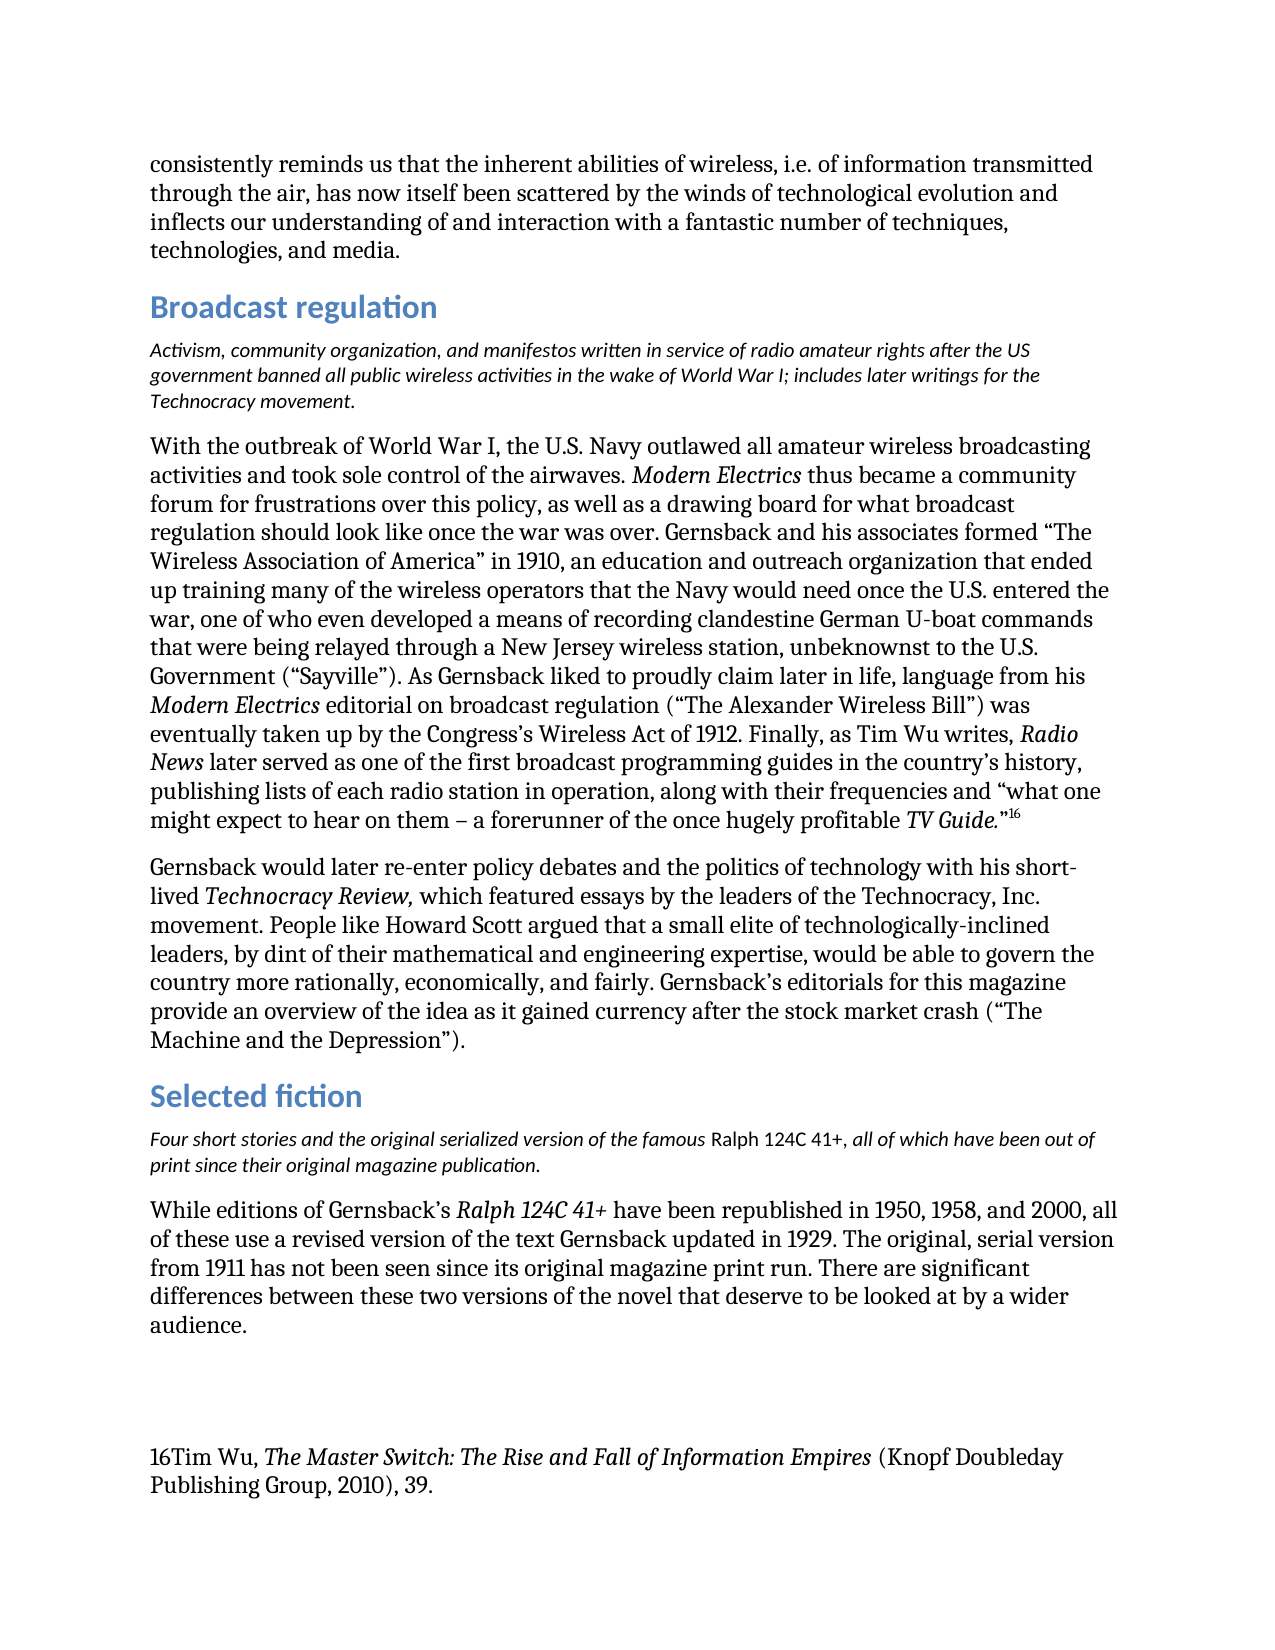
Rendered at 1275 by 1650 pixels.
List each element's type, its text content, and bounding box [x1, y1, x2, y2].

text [150, 150, 1125, 265]
text Four short stories and the original serialized version of the famous Ralph 124C 41+, all of which have been out of print since their original magazine publication. [150, 1126, 1125, 1177]
text Gernsback would later re-enter policy debates and the politics of technology with his short-lived Technocracy Review, which featured essays by the leaders of the Technocracy, Inc. movement. People like Howard Scott argued that a small elite of technologically-inclined leaders, by dint of their mathematical and engineering expertise, would be able to govern the country more rationally, economically, and fairly. Gernsback’s editorials for this magazine provide an overview of the idea as it gained currency after the stock market crash (“The Machine and the Depression”). [150, 853, 1125, 1054]
text Activism, community organization, and manifestos written in service of radio amateur rights after the US government banned all public wireless activities in the wake of World War I; includes later writings for the Technocracy movement. [150, 337, 1125, 413]
text While editions of Gernsback’s Ralph 124C 41+ have been republished in 1950, 1958, and 2000, all of these use a revised version of the text Gernsback updated in 1929. The original, serial version from 1911 has not been seen since its original magazine print run. There are significant differences between these two versions of the novel that deserve to be looked at by a wider audience. [150, 1196, 1125, 1340]
text With the outbreak of World War I, the U.S. Navy outlawed all amateur wireless broadcasting activities and took sole control of the airwaves. Modern Electrics thus became a community forum for frustrations over this policy, as well as a drawing board for what broadcast regulation should look like once the war was over. Gernsback and his associates formed “The Wireless Association of America” in 1910, an education and outreach organization that ended up training many of the wireless operators that the Navy would need once the U.S. entered the war, one of who even developed a means of recording clandestine German U-boat commands that were being relayed through a New Jersey wireless station, unbeknownst to the U.S. Government (“Sayville”). As Gernsback liked to proudly claim later in life, language from his Modern Electrics editorial on broadcast regulation (“The Alexander Wireless Bill”) was eventually taken up by the Congress’s Wireless Act of 1912. Finally, as Tim Wu writes, Radio News later served as one of the first broadcast programming guides in the country’s history, publishing lists of each radio station in operation, along with their frequencies and “what one might expect to hear on them – a forerunner of the once hugely profitable TV Guide.” [150, 432, 1125, 834]
subtitle Selected fiction [150, 1075, 1125, 1116]
subtitle Broadcast regulation [150, 286, 1125, 327]
